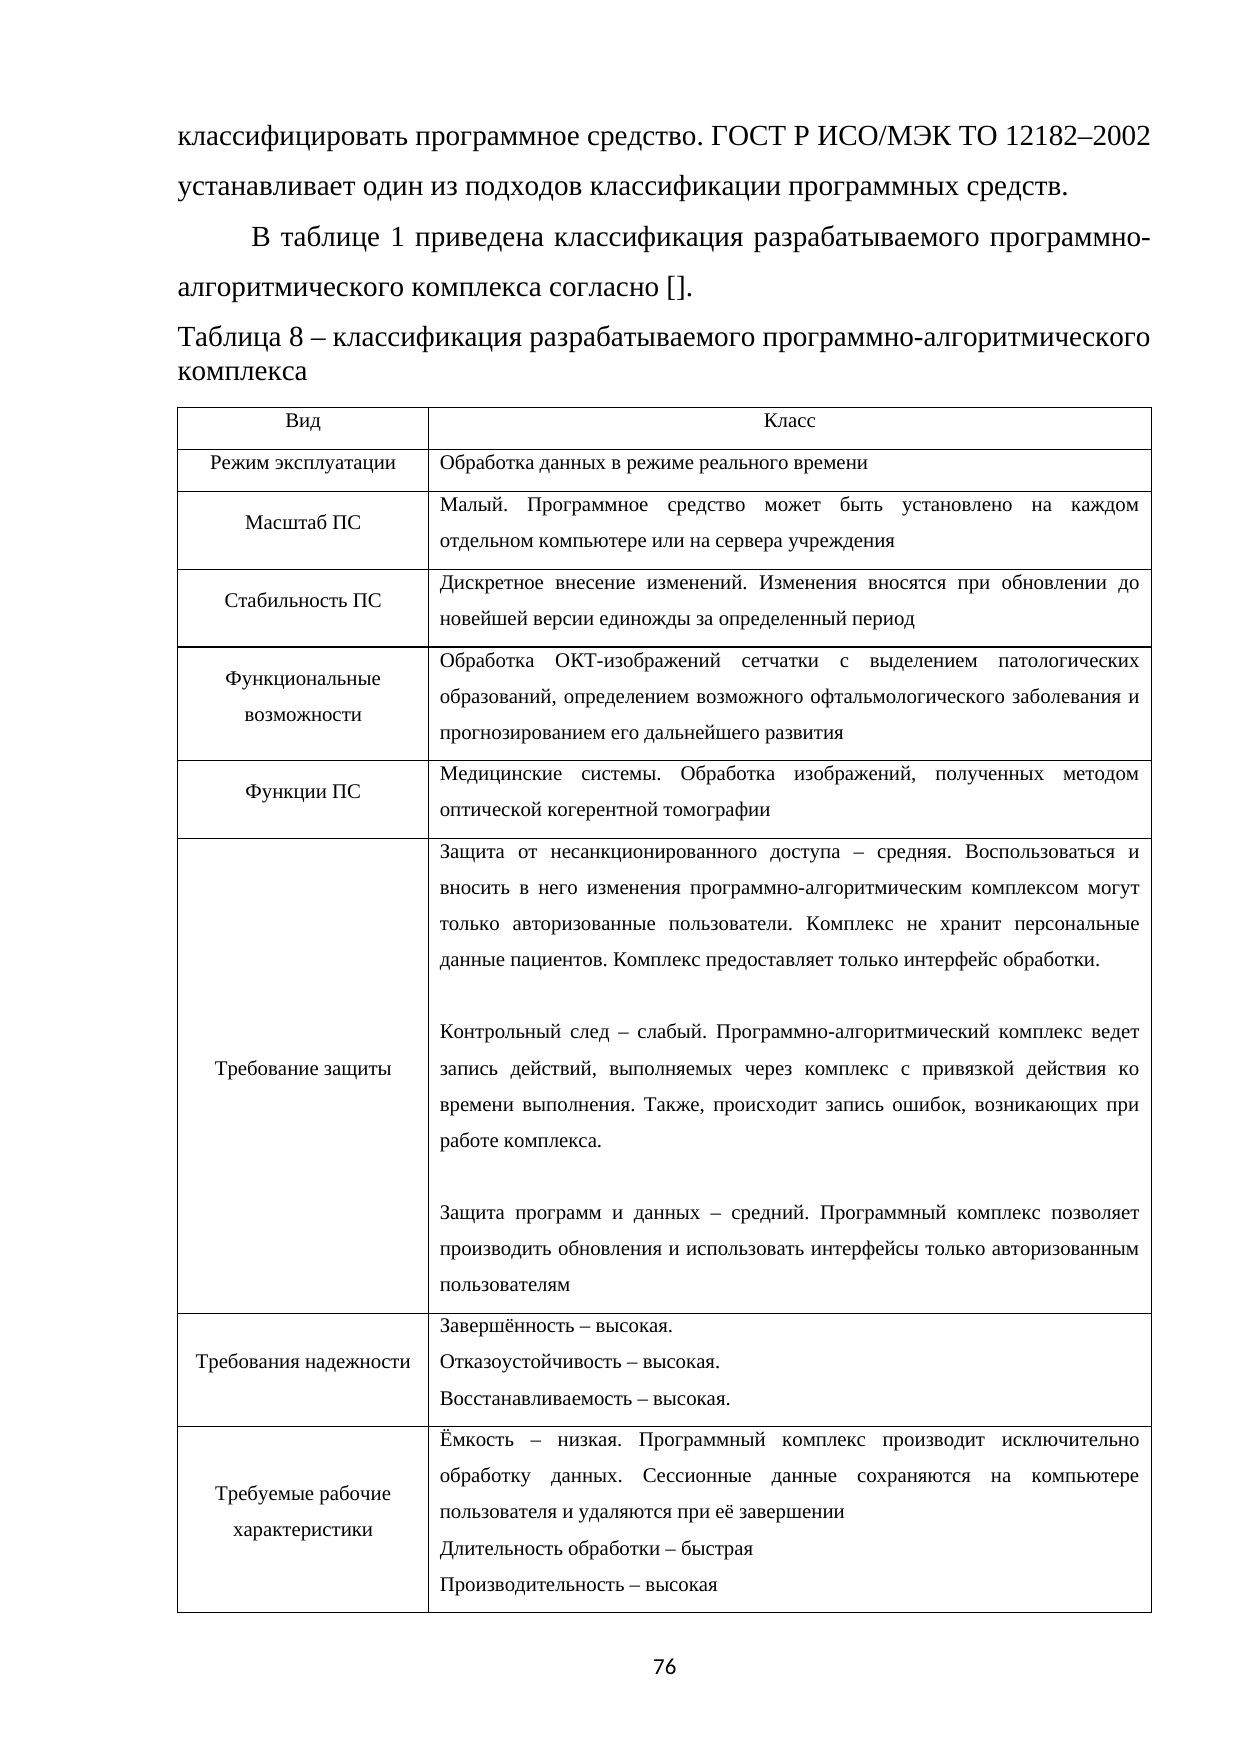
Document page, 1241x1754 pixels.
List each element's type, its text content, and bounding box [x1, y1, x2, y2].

table_cell Дискретное внесение изменений. Изменения вносятся при обновлении до новейшей версии единожды за определенный период [429, 570, 1151, 646]
table_cell Обработка ОКТ-изображений сетчатки с выделением патологических образований, определением возможного офтальмологического заболевания и прогнозированием его дальнейшего развития [429, 648, 1151, 760]
table_cell Требуемые рабочие характеристики [178, 1427, 428, 1612]
table_cell Малый. Программное средство может быть установлено на каждом отдельном компьютере или на сервера учреждения [429, 492, 1151, 569]
text В таблице 1 приведена классификация разрабатываемого программно-алгоритмического комплекса согласно []. [177, 219, 1152, 303]
table_cell Защита от несанкционированного доступа – средняя. Воспользоваться и вносить в него изменения программно-алгоритмическим комплексом могут только авторизованные пользователи. Комплекс не хранит персональные данные пациентов. Комплекс предоставляет только интерфейс обработки. Контрольный след – слабый. Программно-алгоритмический комплекс ведет запись действий, выполняемых через комплекс с привязкой действия ко времени выполнения. Также, происходит запись ошибок, возникающих при работе комплекса. Защита программ и данных – средний. Программный комплекс позволяет производить обновления и использовать интерфейсы только авторизованным пользователям [429, 839, 1151, 1312]
table_cell Требования надежности [178, 1314, 428, 1426]
table_cell Функциональные возможности [178, 648, 428, 760]
table_header Класс [429, 408, 1151, 449]
table_cell Обработка данных в режиме реального времени [429, 450, 1151, 491]
table_cell Завершённость – высокая. Отказоустойчивость – высокая. Восстанавливаемость – высокая. [429, 1314, 1151, 1426]
text Таблица 8 – классификация разрабатываемого программно-алгоритмического комплекса [177, 319, 1152, 386]
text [177, 118, 1152, 202]
table_cell Стабильность ПС [178, 570, 428, 646]
table_cell Режим эксплуатации [178, 450, 428, 491]
table_cell Ёмкость – низкая. Программный комплекс производит исключительно обработку данных. Сессионные данные сохраняются на компьютере пользователя и удаляются при её завершении Длительность обработки – быстрая Производительность – высокая [429, 1427, 1151, 1612]
table_cell Медицинские системы. Обработка изображений, полученных методом оптической когерентной томографии [429, 761, 1151, 838]
table_cell Масштаб ПС [178, 492, 428, 569]
table_header Вид [178, 408, 428, 449]
table_cell Функции ПС [178, 761, 428, 838]
table_cell Требование защиты [178, 839, 428, 1312]
